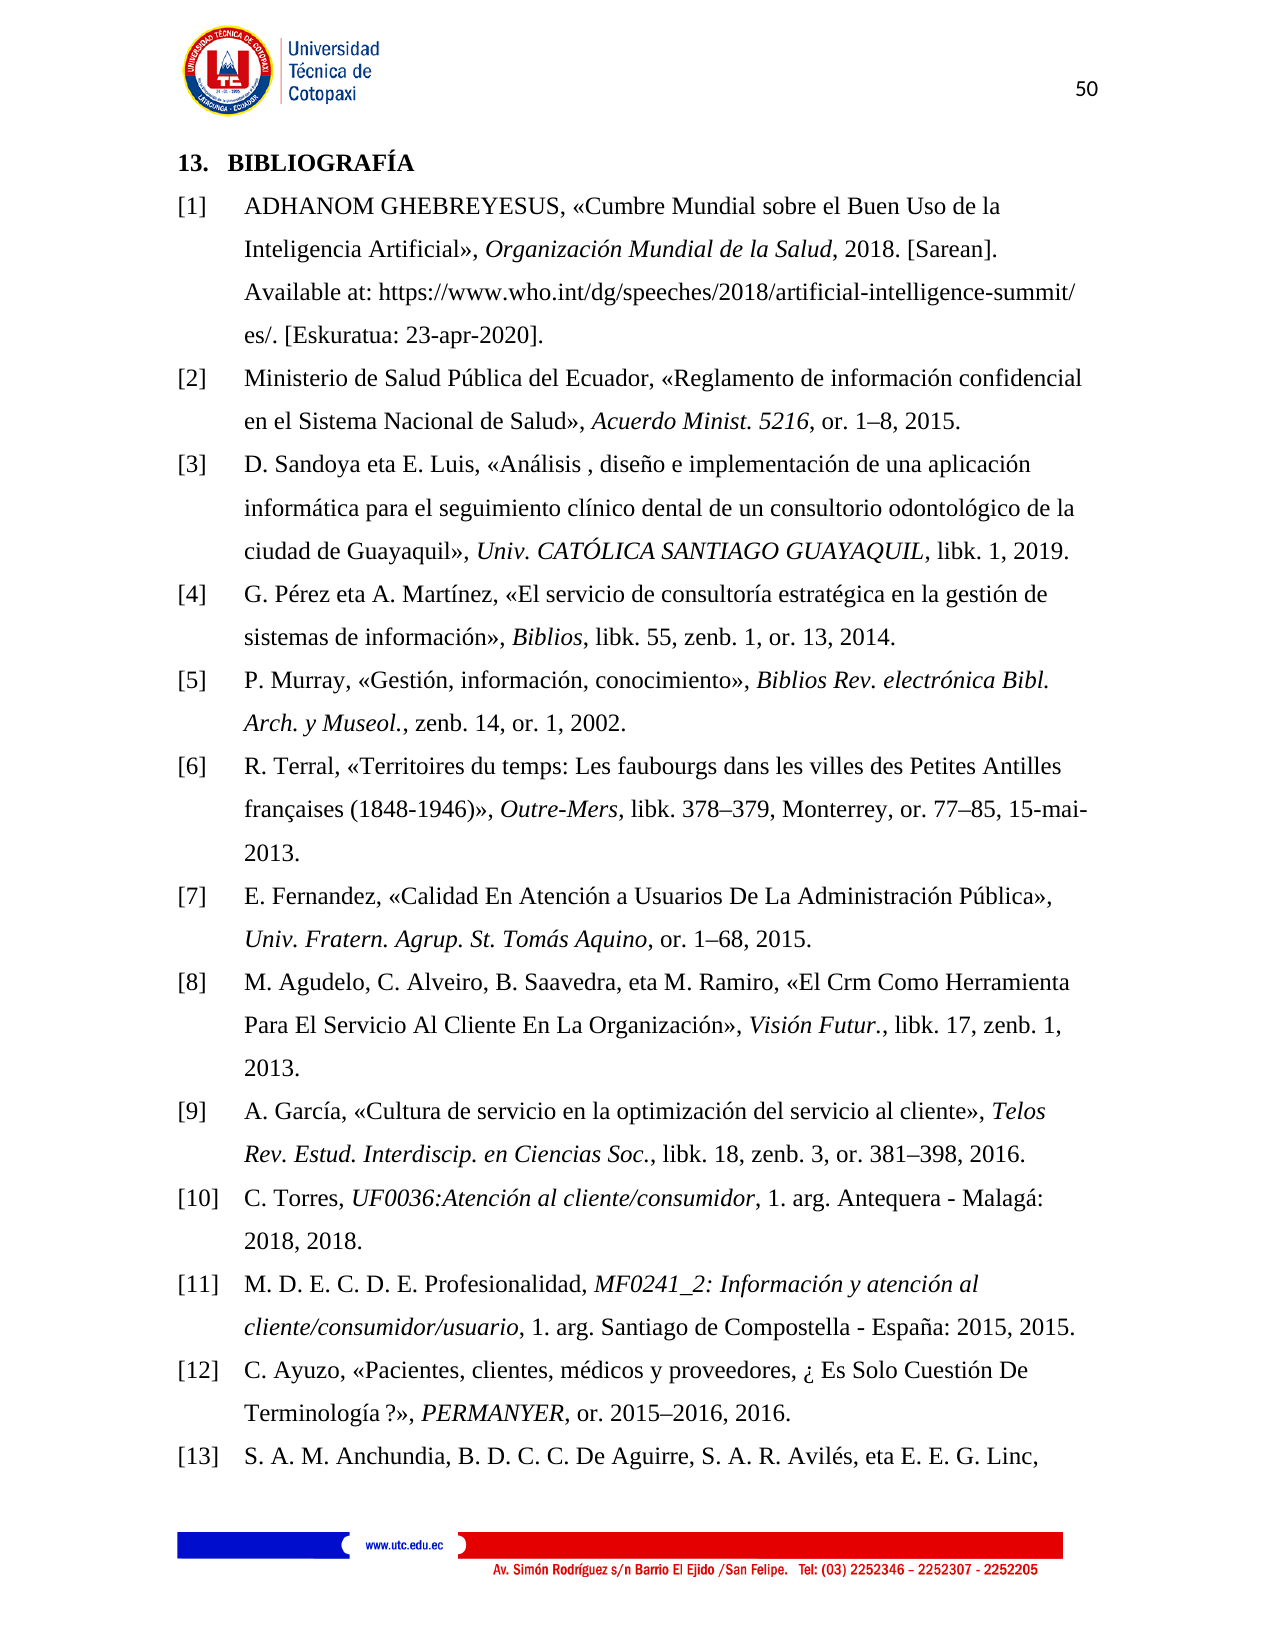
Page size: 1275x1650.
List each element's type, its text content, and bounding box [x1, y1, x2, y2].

text [5] P. Murray, «Gestión, información, conocimiento», Biblios Rev. electrónica Bibl. Arch. y Museol., zenb. 14, or. 1, 2002. [177, 665, 1098, 737]
text [2] Ministerio de Salud Pública del Ecuador, «Reglamento de información confidencial en el Sistema Nacional de Salud», Acuerdo Minist. 5216, or. 1–8, 2015. [177, 363, 1098, 435]
text [8] M. Agudelo, C. Alveiro, B. Saavedra, eta M. Ramiro, «El Crm Como Herramienta Para El Servicio Al Cliente En La Organización», Visión Futur., libk. 17, zenb. 1, 2013. [177, 967, 1098, 1082]
text [7] E. Fernandez, «Calidad En Atención a Usuarios De La Administración Pública», Univ. Fratern. Agrup. St. Tomás Aquino, or. 1–68, 2015. [177, 881, 1098, 953]
text [1] ADHANOM GHEBREYESUS, «Cumbre Mundial sobre el Buen Uso de la Inteligencia Artificial», Organización Mundial de la Salud, 2018. [Sarean]. Available at: https://www.who.int/dg/speeches/2018/artificial-intelligence-summit/es/. [Eskuratua: 23-apr-2020]. [177, 191, 1098, 349]
text [12] C. Ayuzo, «Pacientes, clientes, médicos y proveedores, ¿ Es Solo Cuestión De Terminología ?», PERMANYER, or. 2015–2016, 2016. [177, 1355, 1098, 1427]
list BIBLIOGRAFÍA [177, 148, 1098, 176]
text [11] M. D. E. C. D. E. Profesionalidad, MF0241_2: Información y atención al cliente/consumidor/usuario, 1. arg. Santiago de Compostella - España: 2015, 2015. [177, 1269, 1098, 1341]
text [9] A. García, «Cultura de servicio en la optimización del servicio al cliente», Telos Rev. Estud. Interdiscip. en Ciencias Soc., libk. 18, zenb. 3, or. 381–398, 2016. [177, 1096, 1098, 1168]
picture [177, 1532, 1063, 1577]
text [10] C. Torres, UF0036:Atención al cliente/consumidor, 1. arg. Antequera - Malagá: 2018, 2018. [177, 1183, 1098, 1254]
text [6] R. Terral, «Territoires du temps: Les faubourgs dans les villes des Petites Antilles françaises (1848-1946)», Outre-Mers, libk. 378–379, Monterrey, or. 77–85, 15-mai-2013. [177, 751, 1098, 866]
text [177, 1441, 1098, 1470]
picture [177, 22, 387, 122]
text [3] D. Sandoya eta E. Luis, «Análisis , diseño e implementación de una aplicación informática para el seguimiento clínico dental de un consultorio odontológico de la ciudad de Guayaquil», Univ. CATÓLICA SANTIAGO GUAYAQUIL, libk. 1, 2019. [177, 449, 1098, 564]
text [4] G. Pérez eta A. Martínez, «El servicio de consultoría estratégica en la gestión de sistemas de información», Biblios, libk. 55, zenb. 1, or. 13, 2014. [177, 579, 1098, 651]
